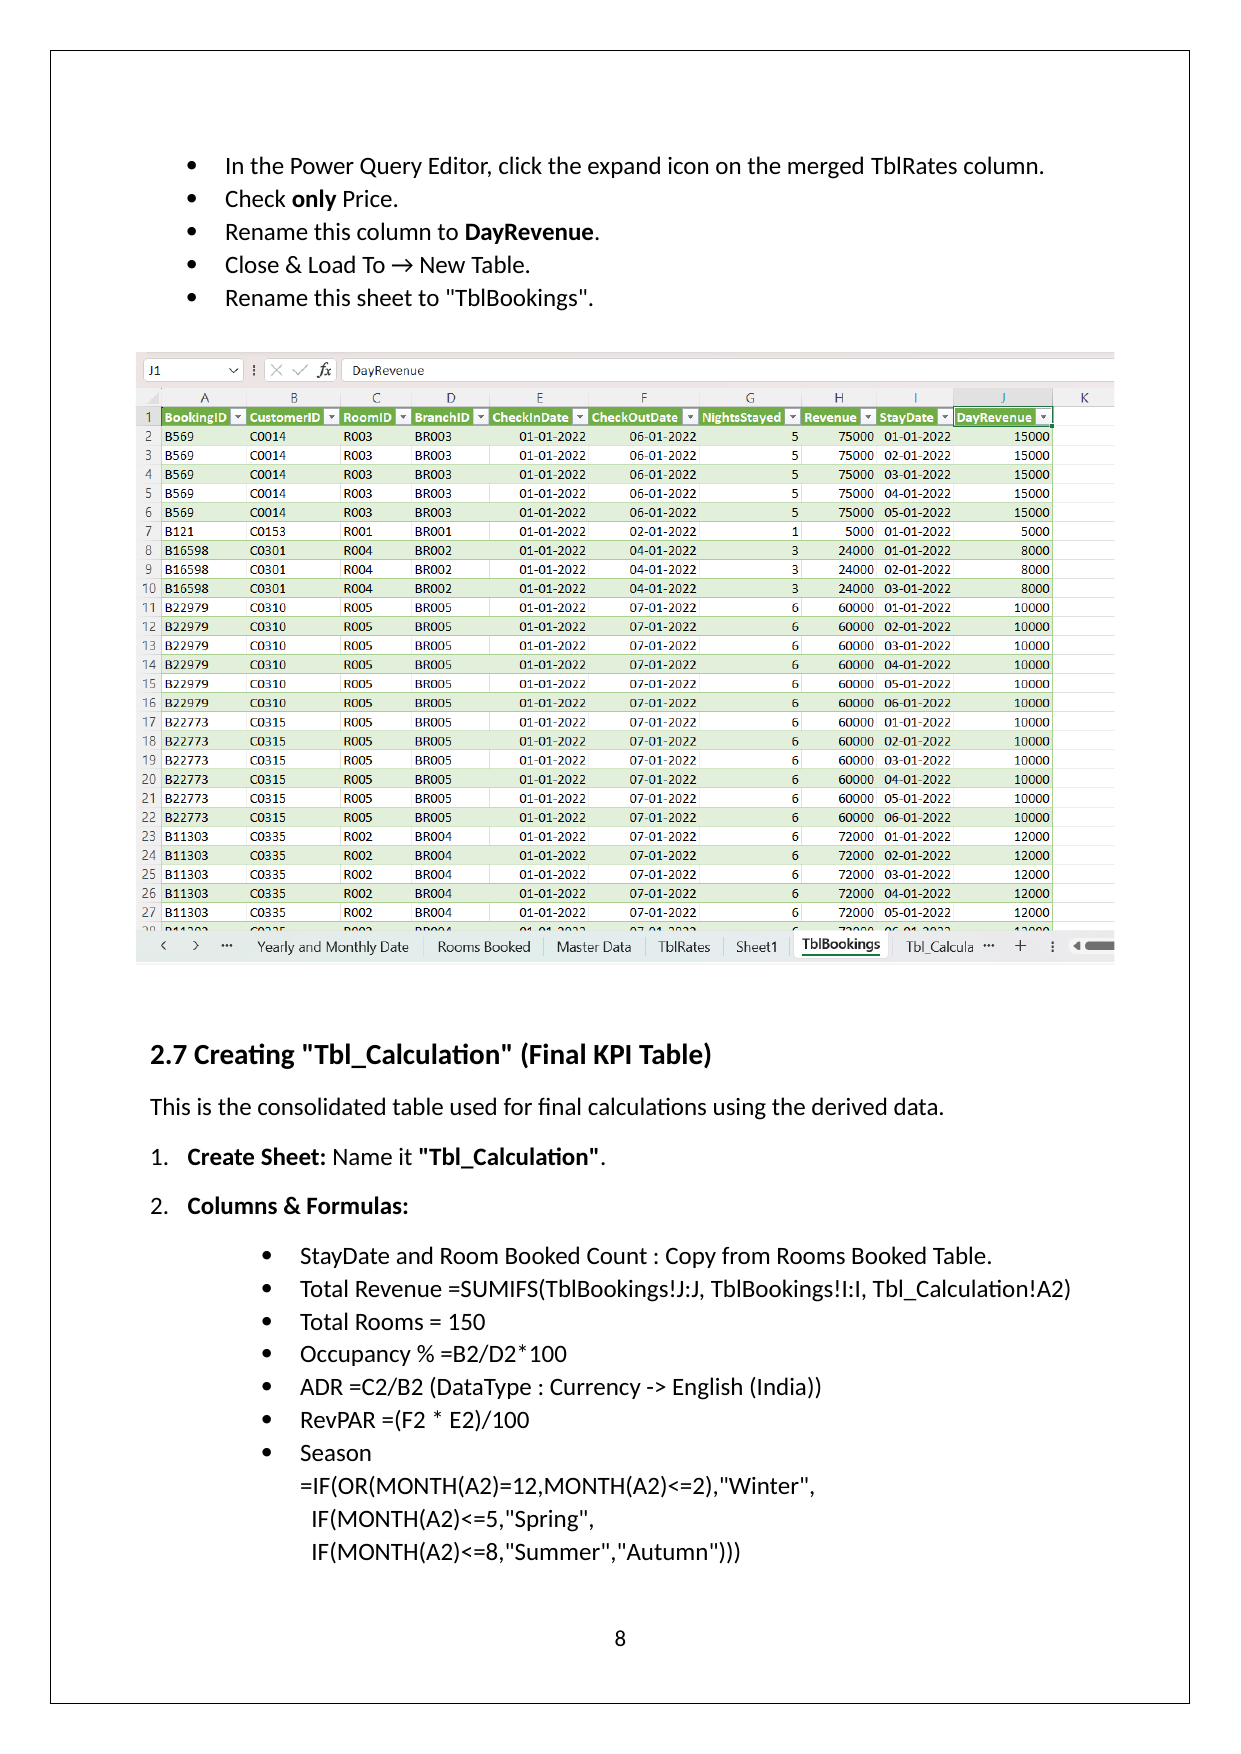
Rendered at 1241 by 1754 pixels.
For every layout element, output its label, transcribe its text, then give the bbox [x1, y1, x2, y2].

list IF(MONTH(A2)<=5,"Spring", [300, 1503, 1090, 1534]
list Check only Price. [187, 183, 1090, 213]
list Total Rooms = 150 [262, 1306, 1090, 1336]
text 2.7 Creating "Tbl_Calculation" (Final KPI Table) [150, 1036, 1090, 1072]
list ADR =C2/B2 (DataType : Currency -> English (India)) [262, 1372, 1090, 1402]
list Rename this sheet to "TblBookings". [187, 282, 1090, 312]
list Create Sheet: Name it "Tbl_Calculation". [150, 1141, 1090, 1171]
list IF(MONTH(A2)<=8,"Summer","Autumn"))) [300, 1536, 1090, 1567]
list Close & Load To → New Table. [187, 249, 1090, 279]
list Columns & Formulas: [150, 1190, 1090, 1221]
picture [135, 352, 1115, 965]
list Rename this column to DayRevenue. [187, 216, 1090, 246]
list Season [262, 1437, 1090, 1468]
list In the Power Query Editor, click the expand icon on the merged TblRates column. [187, 150, 1090, 181]
list Occupancy % =B2/D2*100 [262, 1339, 1090, 1369]
list Total Revenue =SUMIFS(TblBookings!J:J, TblBookings!I:I, Tbl_Calculation!A2) [262, 1273, 1090, 1303]
text This is the consolidated table used for final calculations using the derived data. [150, 1091, 1090, 1122]
list StayDate and Room Booked Count : Copy from Rooms Booked Table. [262, 1240, 1090, 1270]
list RevPAR =(F2 * E2)/100 [262, 1404, 1090, 1435]
list =IF(OR(MONTH(A2)=12,MONTH(A2)<=2),"Winter", [300, 1470, 1090, 1501]
